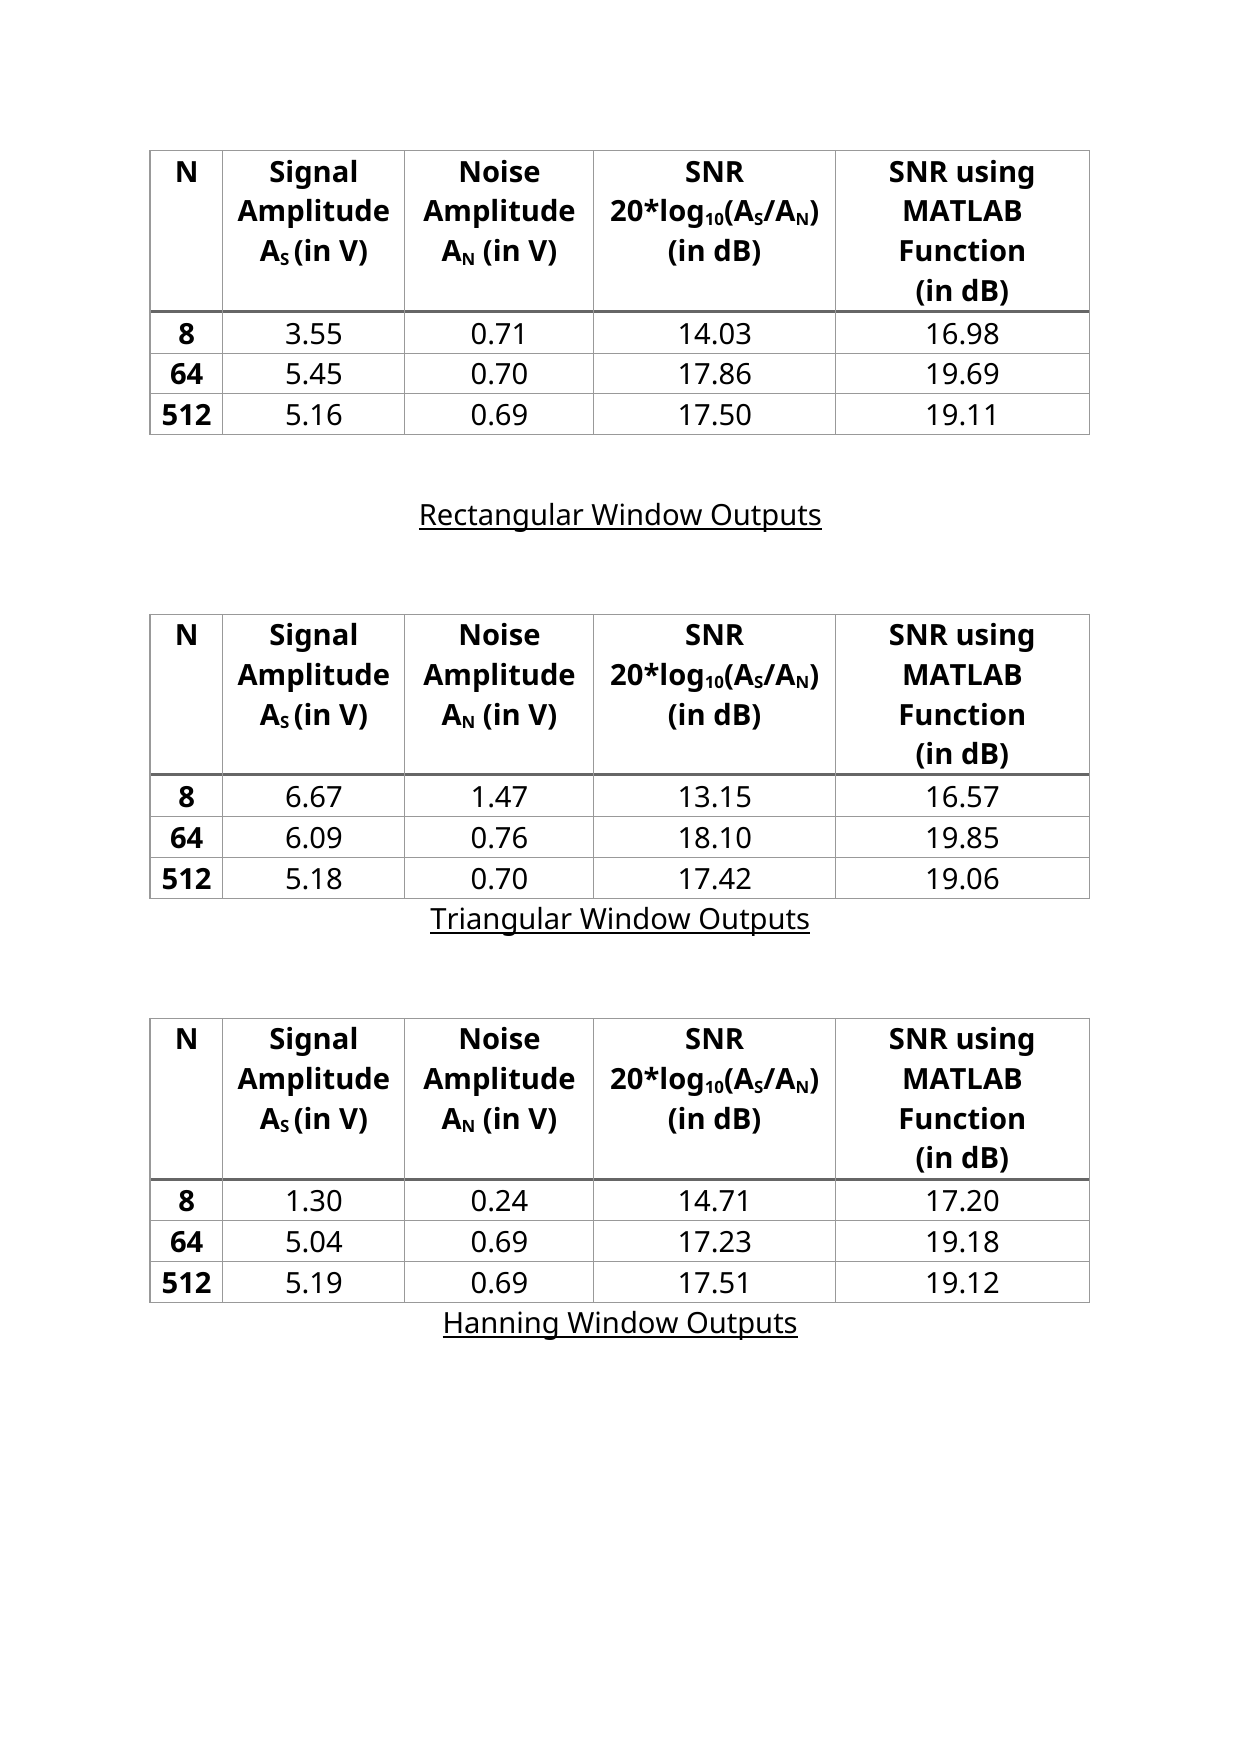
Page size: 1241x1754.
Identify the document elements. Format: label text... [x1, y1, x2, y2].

table_cell 18.10 [594, 817, 835, 857]
table_cell 17.86 [594, 354, 835, 393]
table_cell 6.67 [223, 776, 404, 816]
table_header N [151, 151, 222, 310]
table_cell 8 [151, 776, 222, 816]
table_cell 64 [151, 817, 222, 857]
table_cell 17.50 [594, 394, 835, 434]
table_header SNR using MATLAB Function (in dB) [836, 151, 1089, 310]
table_cell 512 [151, 858, 222, 898]
table_cell 3.55 [223, 313, 404, 353]
table_cell 0.69 [405, 1262, 593, 1302]
table_cell 6.09 [223, 817, 404, 857]
table_cell 8 [151, 1181, 222, 1220]
table_cell 19.06 [836, 858, 1089, 898]
table_header Noise Amplitude AN (in V) [405, 1019, 593, 1177]
table_header SNR 20*log10(AS/AN) (in dB) [594, 151, 835, 310]
table_cell 14.71 [594, 1181, 835, 1220]
table_cell 19.69 [836, 354, 1089, 393]
table_cell 64 [151, 354, 222, 393]
table_cell 19.12 [836, 1262, 1089, 1302]
table_header Signal Amplitude AS (in V) [223, 615, 404, 773]
table_header N [151, 1019, 222, 1177]
table_cell 16.98 [836, 313, 1089, 353]
table_cell 13.15 [594, 776, 835, 816]
table_header SNR using MATLAB Function (in dB) [836, 615, 1089, 773]
table_cell 17.20 [836, 1181, 1089, 1220]
table_cell 19.11 [836, 394, 1089, 434]
table_cell 0.70 [405, 858, 593, 898]
table_cell 0.76 [405, 817, 593, 857]
table_header Noise Amplitude AN (in V) [405, 615, 593, 773]
table_cell 512 [151, 1262, 222, 1302]
table_header Noise Amplitude AN (in V) [405, 151, 593, 310]
text Triangular Window Outputs [150, 899, 1090, 938]
table_cell 19.85 [836, 817, 1089, 857]
table_cell 17.42 [594, 858, 835, 898]
table_cell 1.47 [405, 776, 593, 816]
table_cell 64 [151, 1221, 222, 1261]
table_cell 16.57 [836, 776, 1089, 816]
table_cell 5.04 [223, 1221, 404, 1261]
table_header SNR 20*log10(AS/AN) (in dB) [594, 1019, 835, 1177]
table_cell 17.23 [594, 1221, 835, 1261]
table_header N [151, 615, 222, 773]
table_cell 5.18 [223, 858, 404, 898]
table_cell 0.24 [405, 1181, 593, 1220]
table_cell 5.19 [223, 1262, 404, 1302]
table_cell 5.45 [223, 354, 404, 393]
table_cell 19.18 [836, 1221, 1089, 1261]
table_cell 512 [151, 394, 222, 434]
table_cell 0.70 [405, 354, 593, 393]
table_header Signal Amplitude AS (in V) [223, 1019, 404, 1177]
text Hanning Window Outputs [150, 1303, 1090, 1342]
table_cell 0.69 [405, 394, 593, 434]
table_header SNR using MATLAB Function (in dB) [836, 1019, 1089, 1177]
text Rectangular Window Outputs [150, 494, 1090, 534]
table_cell 0.69 [405, 1221, 593, 1261]
table_cell 1.30 [223, 1181, 404, 1220]
table_header SNR 20*log10(AS/AN) (in dB) [594, 615, 835, 773]
table_cell 8 [151, 313, 222, 353]
table_cell 0.71 [405, 313, 593, 353]
table_cell 14.03 [594, 313, 835, 353]
table_cell 5.16 [223, 394, 404, 434]
table_header Signal Amplitude AS (in V) [223, 151, 404, 310]
table_cell 17.51 [594, 1262, 835, 1302]
